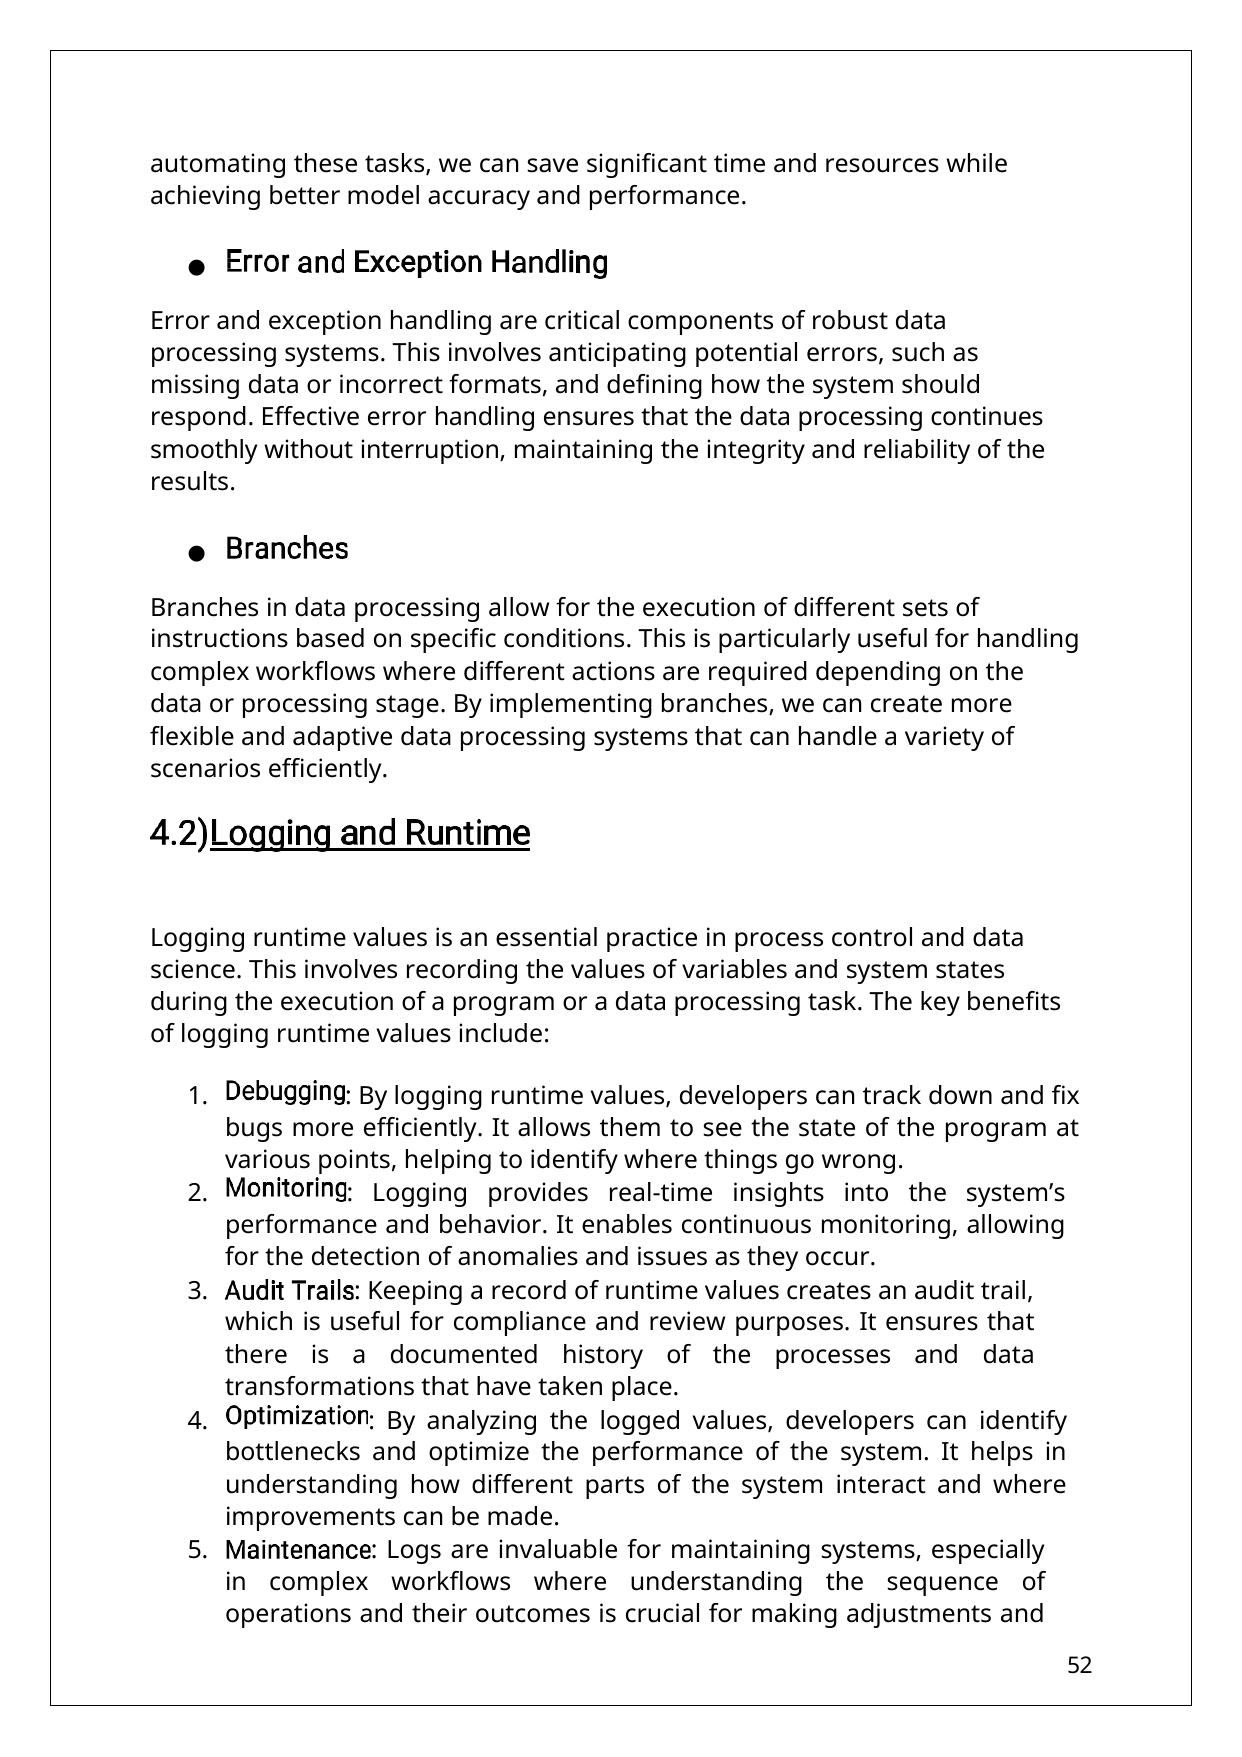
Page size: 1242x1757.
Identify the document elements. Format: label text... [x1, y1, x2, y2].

picture [224, 1279, 284, 1300]
picture [179, 816, 207, 853]
picture [212, 819, 284, 848]
text Logging runtime values is an essential practice in process control and data science. This involves recording the values of variables and system states during the execution of a program or a data processing task. The key benefits of logging runtime values include: [150, 921, 1080, 1050]
picture [341, 825, 358, 845]
list : By logging runtime values, developers can track down and fix bugs more efficiently. It allows them to see the state of the program at various points, helping to identify where things go wrong. [187, 1079, 1080, 1176]
picture [576, 255, 607, 279]
list : By analyzing the logged values, developers can identify bottlenecks and optimize the performance of the system. It helps in understanding how different parts of the system interact and where improvements can be made. [187, 1403, 1068, 1533]
picture [407, 819, 443, 845]
picture [226, 1177, 347, 1202]
picture [227, 249, 290, 272]
picture [226, 1405, 368, 1429]
text Error and exception handling are critical components of robust data processing systems. This involves anticipating potential errors, such as missing data or incorrect formats, and defining how the system should respond. Effective error handling ensures that the data processing continues smoothly without interruption, maintaining the integrity and reliability of the results. [150, 303, 1069, 498]
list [187, 1533, 1045, 1630]
picture [226, 1540, 371, 1559]
picture [291, 1279, 354, 1300]
picture [314, 825, 330, 848]
picture [150, 819, 176, 845]
picture [360, 818, 395, 845]
list : Logging provides real-time insights into the system’s performance and behavior. It enables continuous monitoring, allowing for the detection of anomalies and issues as they occur. [187, 1176, 1066, 1273]
picture [227, 535, 348, 559]
text Branches in data processing allow for the execution of different sets of instructions based on specific conditions. This is particularly useful for handling complex workflows where different actions are required depending on the data or processing stage. By implementing branches, we can create more flexible and adaptive data processing systems that can handle a variety of scenarios efficiently. [150, 590, 1080, 785]
picture [298, 249, 344, 273]
picture [296, 825, 311, 845]
picture [513, 825, 530, 845]
list : Keeping a record of runtime values creates an audit trail, which is useful for compliance and review purposes. It ensures that there is a documented history of the processes and data transformations that have taken place. [187, 1273, 1035, 1403]
text automating these tasks, we can save significant time and resources while achieving better model accuracy and performance. [150, 147, 1085, 211]
picture [446, 819, 481, 845]
picture [512, 249, 559, 273]
picture [226, 1080, 345, 1105]
picture [484, 825, 511, 845]
